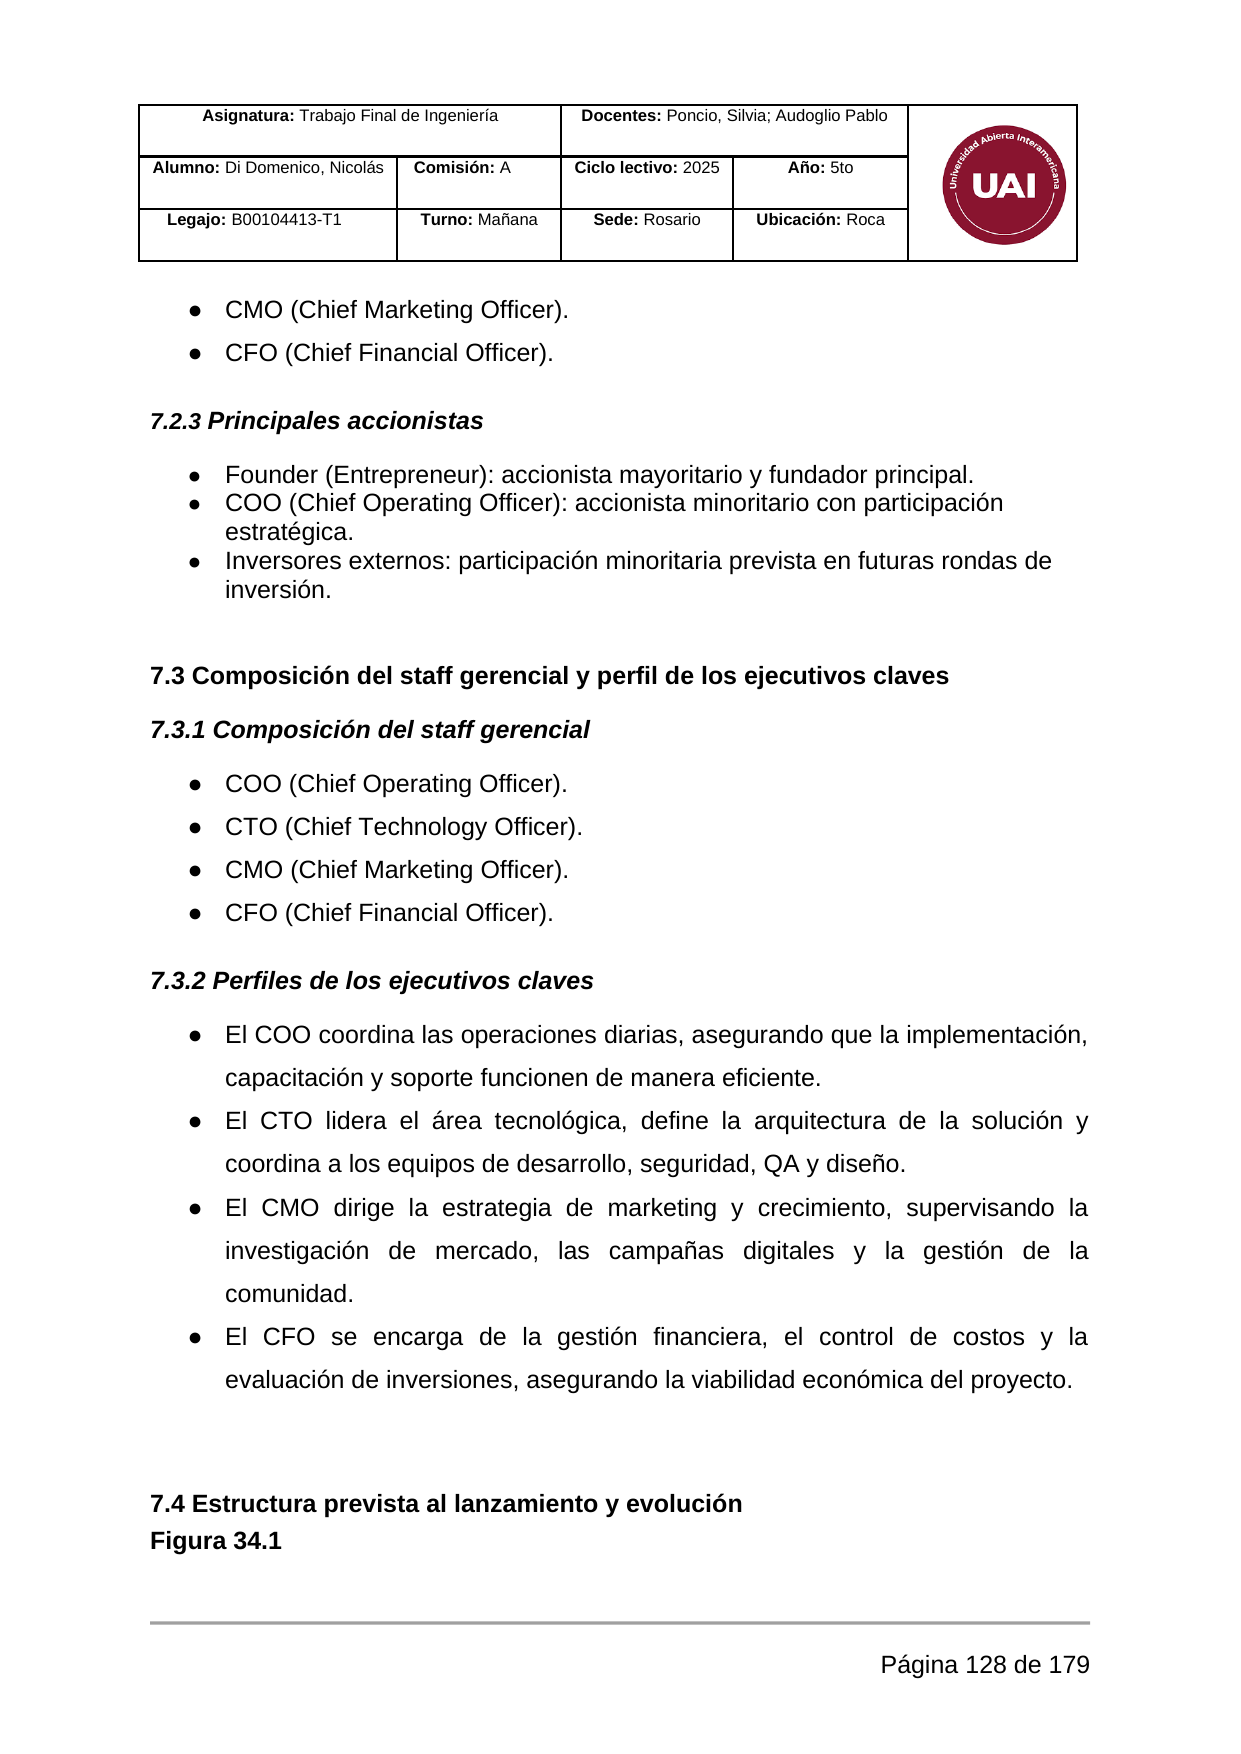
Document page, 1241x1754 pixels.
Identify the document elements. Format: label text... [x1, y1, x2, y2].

list COO (Chief Operating Officer). [187, 769, 1090, 798]
list COO (Chief Operating Officer): accionista minoritario con participación estratégica. [187, 488, 1090, 546]
list El CFO se encarga de la gestión financiera, el control de costos y la evaluación de inversiones, asegurando la viabilidad económica del proyecto. [187, 1322, 1090, 1394]
list Founder (Entrepreneur): accionista mayoritario y fundador principal. [187, 460, 1090, 488]
subtitle 7.2.3 Principales accionistas [150, 406, 1090, 435]
list CFO (Chief Financial Officer). [187, 338, 1090, 367]
list CMO (Chief Marketing Officer). [187, 855, 1090, 884]
picture [939, 118, 1068, 150]
subtitle 7.3 Composición del staff gerencial y perfil de los ejecutivos claves [150, 661, 1090, 690]
subtitle 7.3.1 Composición del staff gerencial [150, 715, 1090, 744]
list El CTO lidera el área tecnológica, define la arquitectura de la solución y coordina a los equipos de desarrollo, seguridad, QA y diseño. [187, 1106, 1090, 1178]
text Figura 34.1 [150, 1526, 1090, 1555]
list El COO coordina las operaciones diarias, asegurando que la implementación, capacitación y soporte funcionen de manera eficiente. [187, 1020, 1090, 1092]
list CMO (Chief Marketing Officer). [187, 150, 1090, 323]
subtitle 7.3.2 Perfiles de los ejecutivos claves [150, 966, 1090, 995]
subtitle 7.4 Estructura prevista al lanzamiento y evolución [150, 1489, 1090, 1518]
list Inversores externos: participación minoritaria prevista en futuras rondas de inversión. [187, 546, 1090, 632]
list CTO (Chief Technology Officer). [187, 812, 1090, 841]
list El CMO dirige la estrategia de marketing y crecimiento, supervisando la investigación de mercado, las campañas digitales y la gestión de la comunidad. [187, 1193, 1090, 1308]
list CFO (Chief Financial Officer). [187, 898, 1090, 927]
